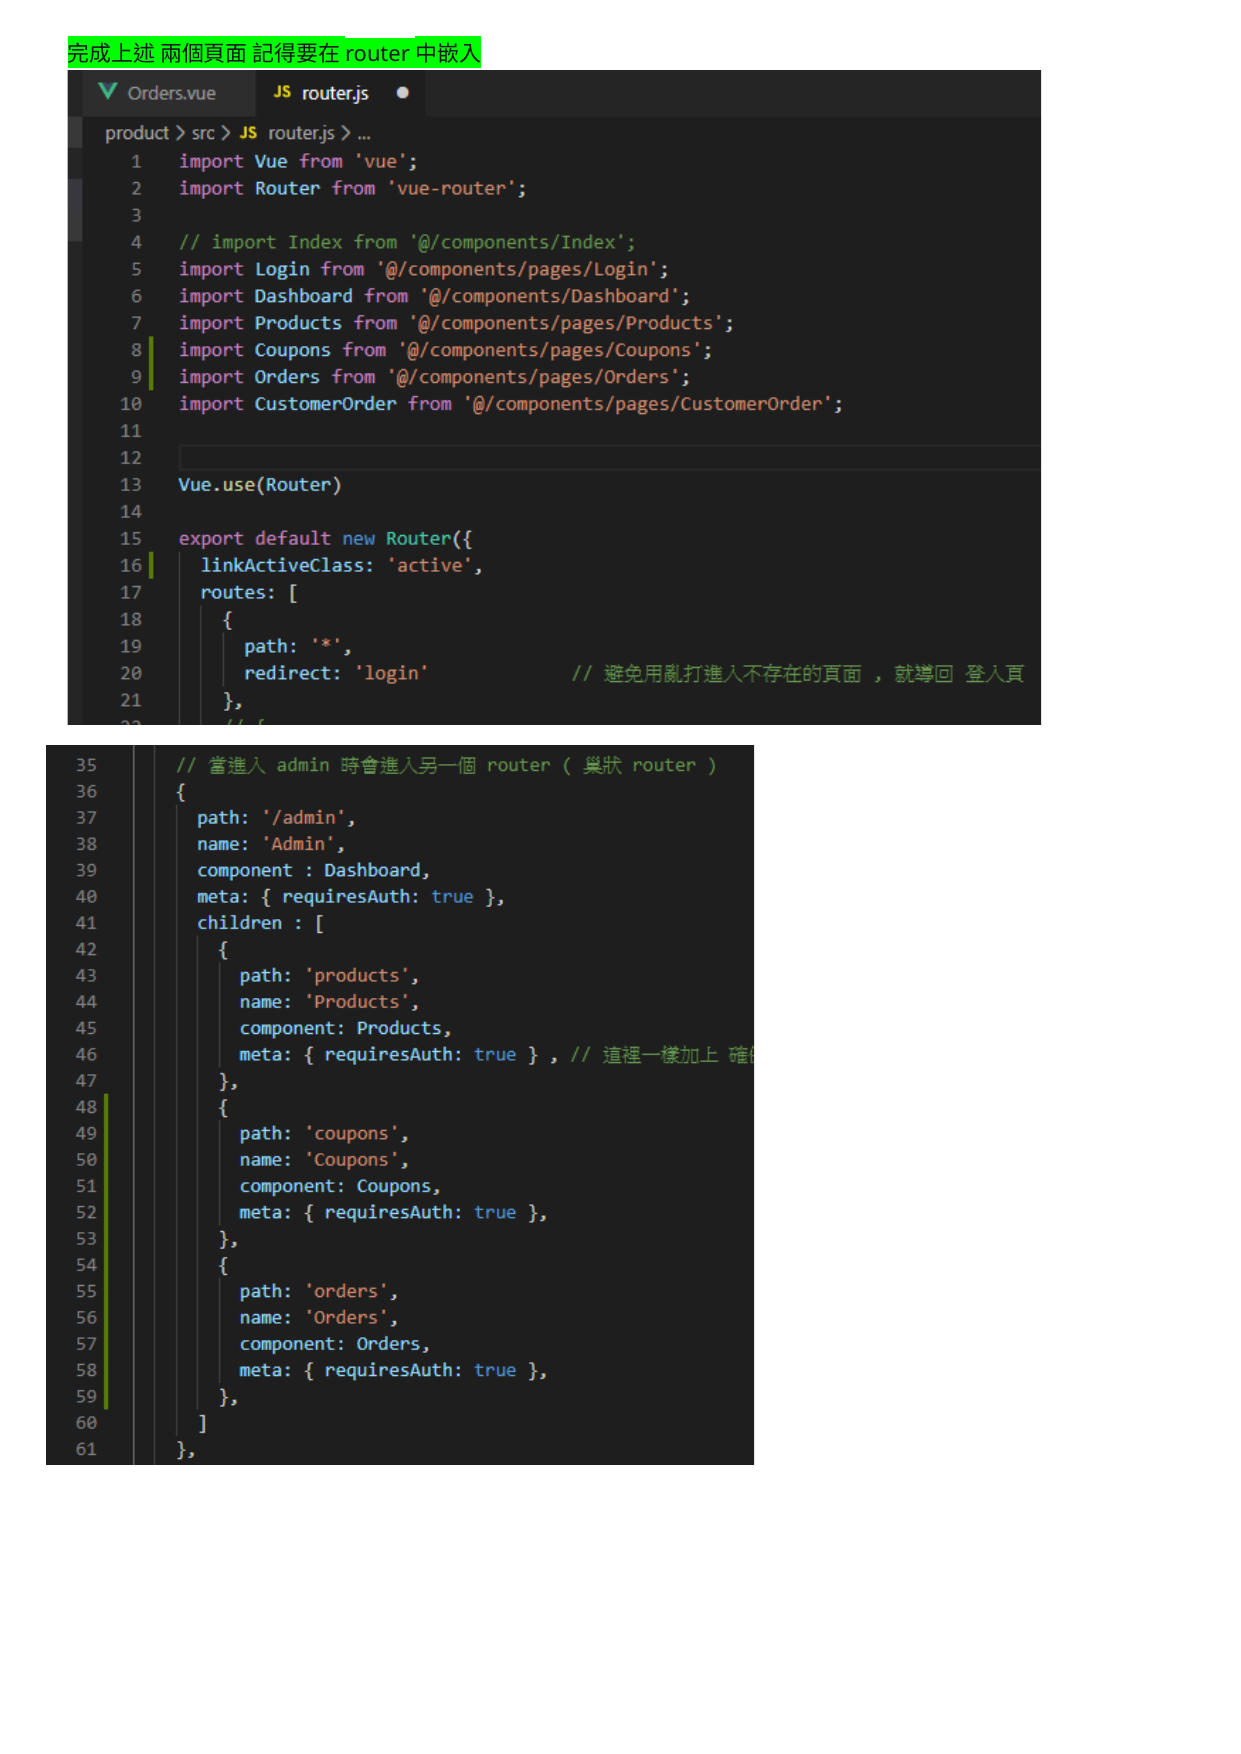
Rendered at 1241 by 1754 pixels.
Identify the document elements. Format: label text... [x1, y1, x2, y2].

text 完成上述 兩個頁面 記得要在 router 中嵌入 [18, 33, 1222, 71]
